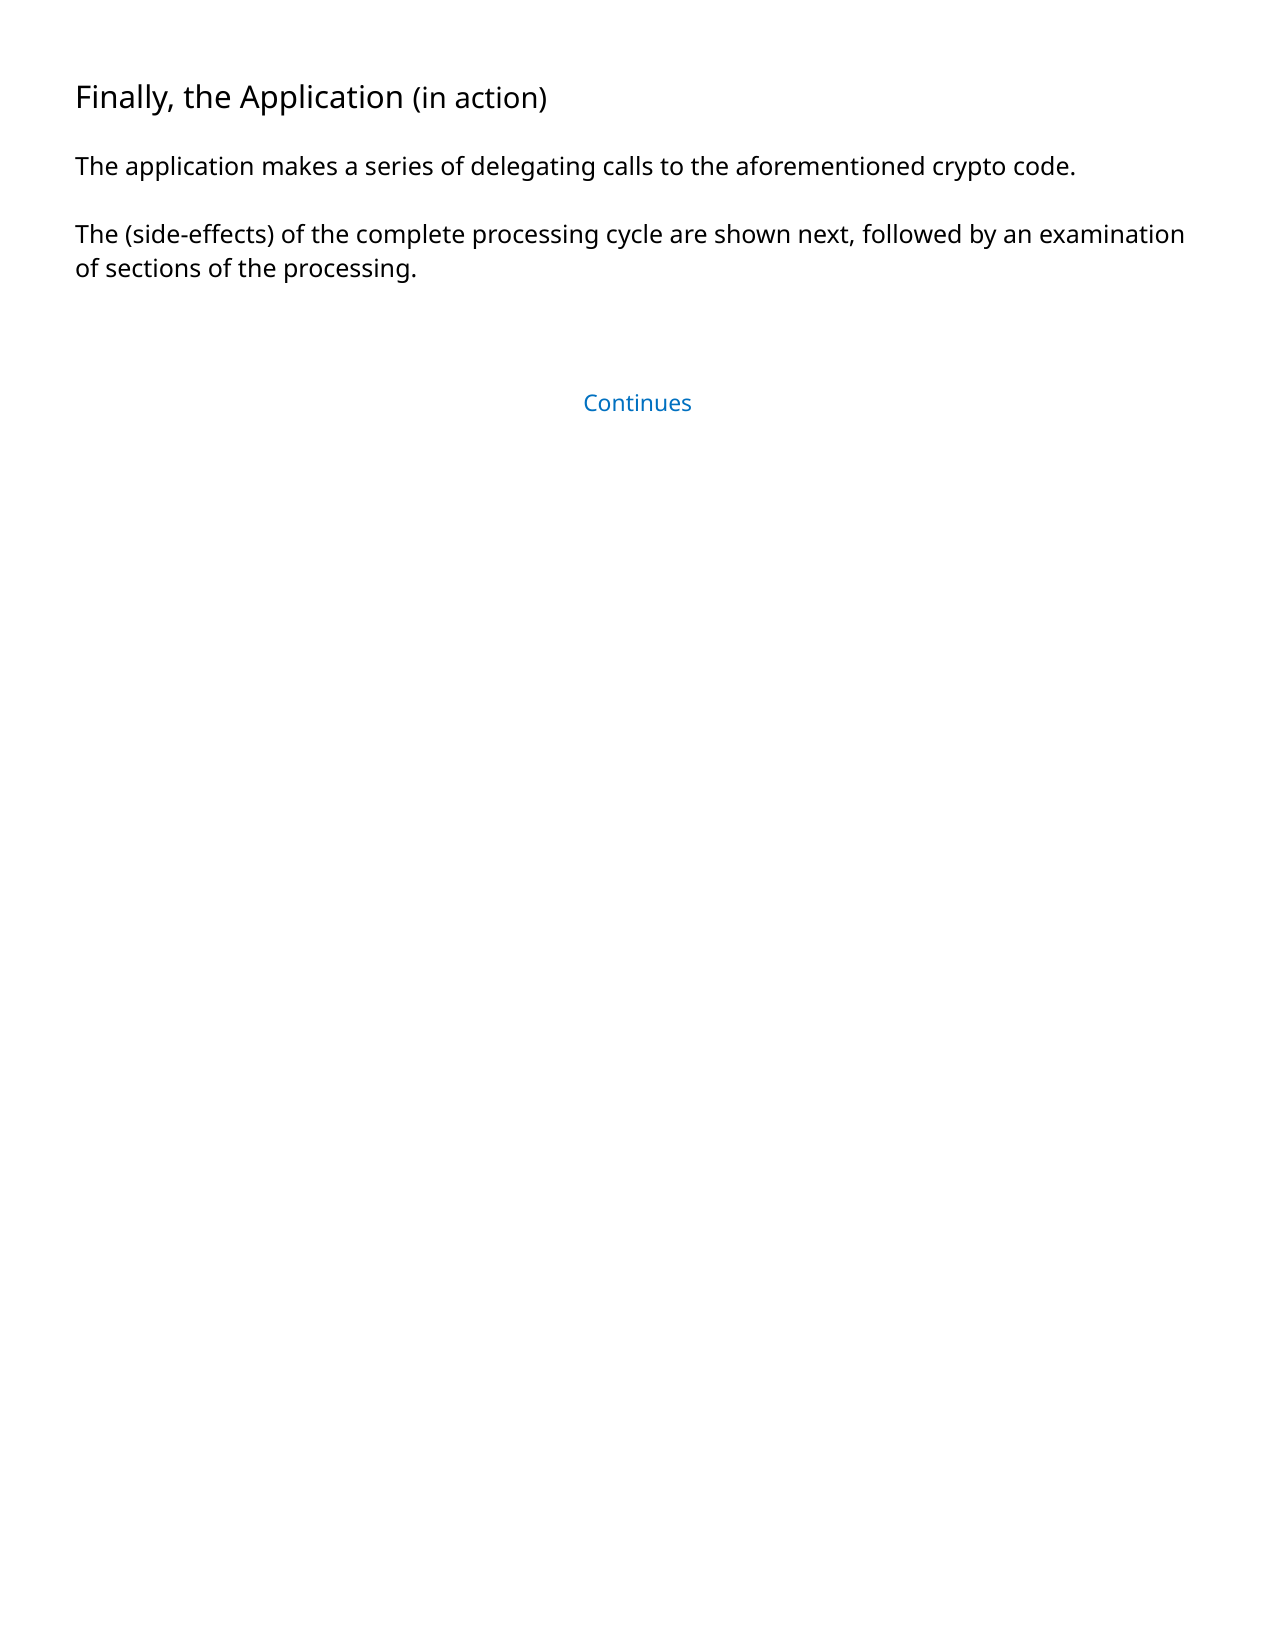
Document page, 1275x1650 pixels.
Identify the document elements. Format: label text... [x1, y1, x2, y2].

text Finally, the Application (in action) [75, 75, 1200, 118]
text Continues [75, 387, 1200, 418]
text The application makes a series of delegating calls to the aforementioned crypto code. [75, 148, 1200, 182]
text The (side-effects) of the complete processing cycle are shown next, followed by an examination of sections of the processing. [75, 216, 1200, 284]
